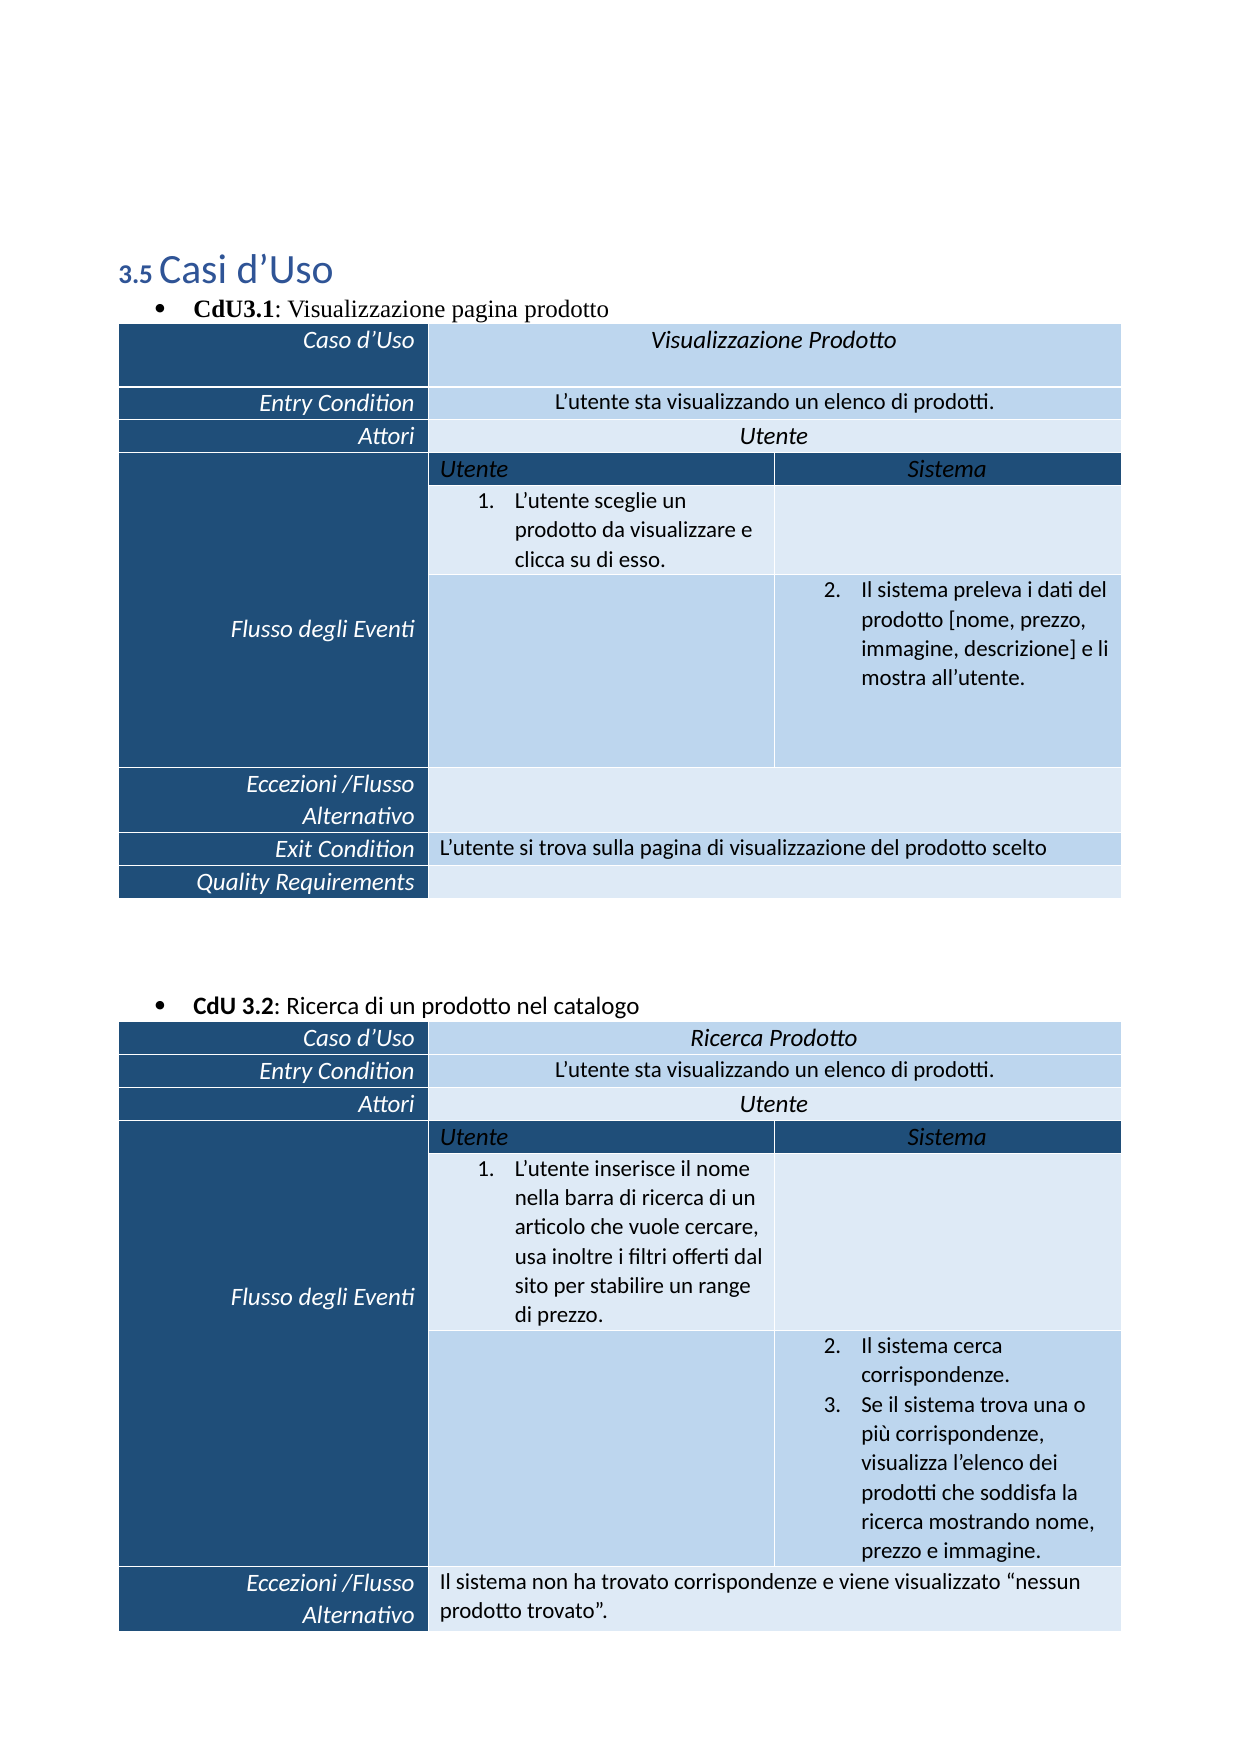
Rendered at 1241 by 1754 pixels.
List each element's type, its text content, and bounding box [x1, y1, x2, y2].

table_cell [429, 1331, 774, 1566]
table_cell Eccezioni /Flusso Alternativo [119, 768, 428, 832]
table_cell Utente [429, 420, 1121, 452]
table_cell [429, 575, 774, 767]
list CdU 3.2: Ricerca di un prodotto nel catalogo [156, 991, 1122, 1021]
table_cell Utente [429, 1088, 1121, 1120]
table_cell Sistema [775, 1121, 1121, 1153]
table_cell Exit Condition [119, 833, 428, 865]
table_cell Attori [119, 420, 428, 452]
list CdU3.1: Visualizzazione pagina prodotto [156, 294, 1122, 323]
table_cell Utente [429, 453, 774, 485]
table_cell [775, 486, 1121, 574]
table_cell Utente [429, 1121, 774, 1153]
table_cell Sistema [775, 453, 1121, 485]
table_cell L’utente sta visualizzando un elenco di prodotti. [429, 388, 1121, 419]
table_cell Il sistema cerca corrispondenze. Se il sistema trova una o più corrispondenze, visualizza l’elenco dei prodotti che soddisfa la ricerca mostrando nome, prezzo e immagine. [775, 1331, 1121, 1566]
subtitle 3.5 Casi d’Uso [118, 243, 1122, 294]
table_cell Entry Condition [119, 388, 428, 419]
table_cell L’utente sceglie un prodotto da visualizzare e clicca su di esso. [429, 486, 774, 574]
table_cell Eccezioni /Flusso Alternativo [119, 1567, 428, 1631]
table_cell [775, 1154, 1121, 1330]
table_cell Il sistema non ha trovato corrispondenze e viene visualizzato “nessun prodotto trovato”. [429, 1567, 1121, 1631]
table_header Caso d’Uso [119, 1022, 428, 1054]
table_cell Flusso degli Eventi [119, 453, 428, 767]
table_cell L’utente inserisce il nome nella barra di ricerca di un articolo che vuole cercare, usa inoltre i filtri offerti dal sito per stabilire un range di prezzo. [429, 1154, 774, 1330]
table_cell Il sistema preleva i dati del prodotto [nome, prezzo, immagine, descrizione] e li mostra all’utente. [775, 575, 1121, 767]
table_cell Entry Condition [119, 1055, 428, 1087]
table_cell L’utente si trova sulla pagina di visualizzazione del prodotto scelto [429, 833, 1121, 865]
table_cell Flusso degli Eventi [119, 1121, 428, 1566]
table_header Ricerca Prodotto [429, 1022, 1121, 1054]
table_header Visualizzazione Prodotto [429, 324, 1121, 386]
table_cell L’utente sta visualizzando un elenco di prodotti. [429, 1055, 1121, 1087]
table_header Caso d’Uso [119, 324, 428, 386]
table_cell Quality Requirements [119, 866, 428, 898]
table_cell [429, 866, 1121, 898]
table_cell [429, 768, 1121, 832]
table_cell Attori [119, 1088, 428, 1120]
